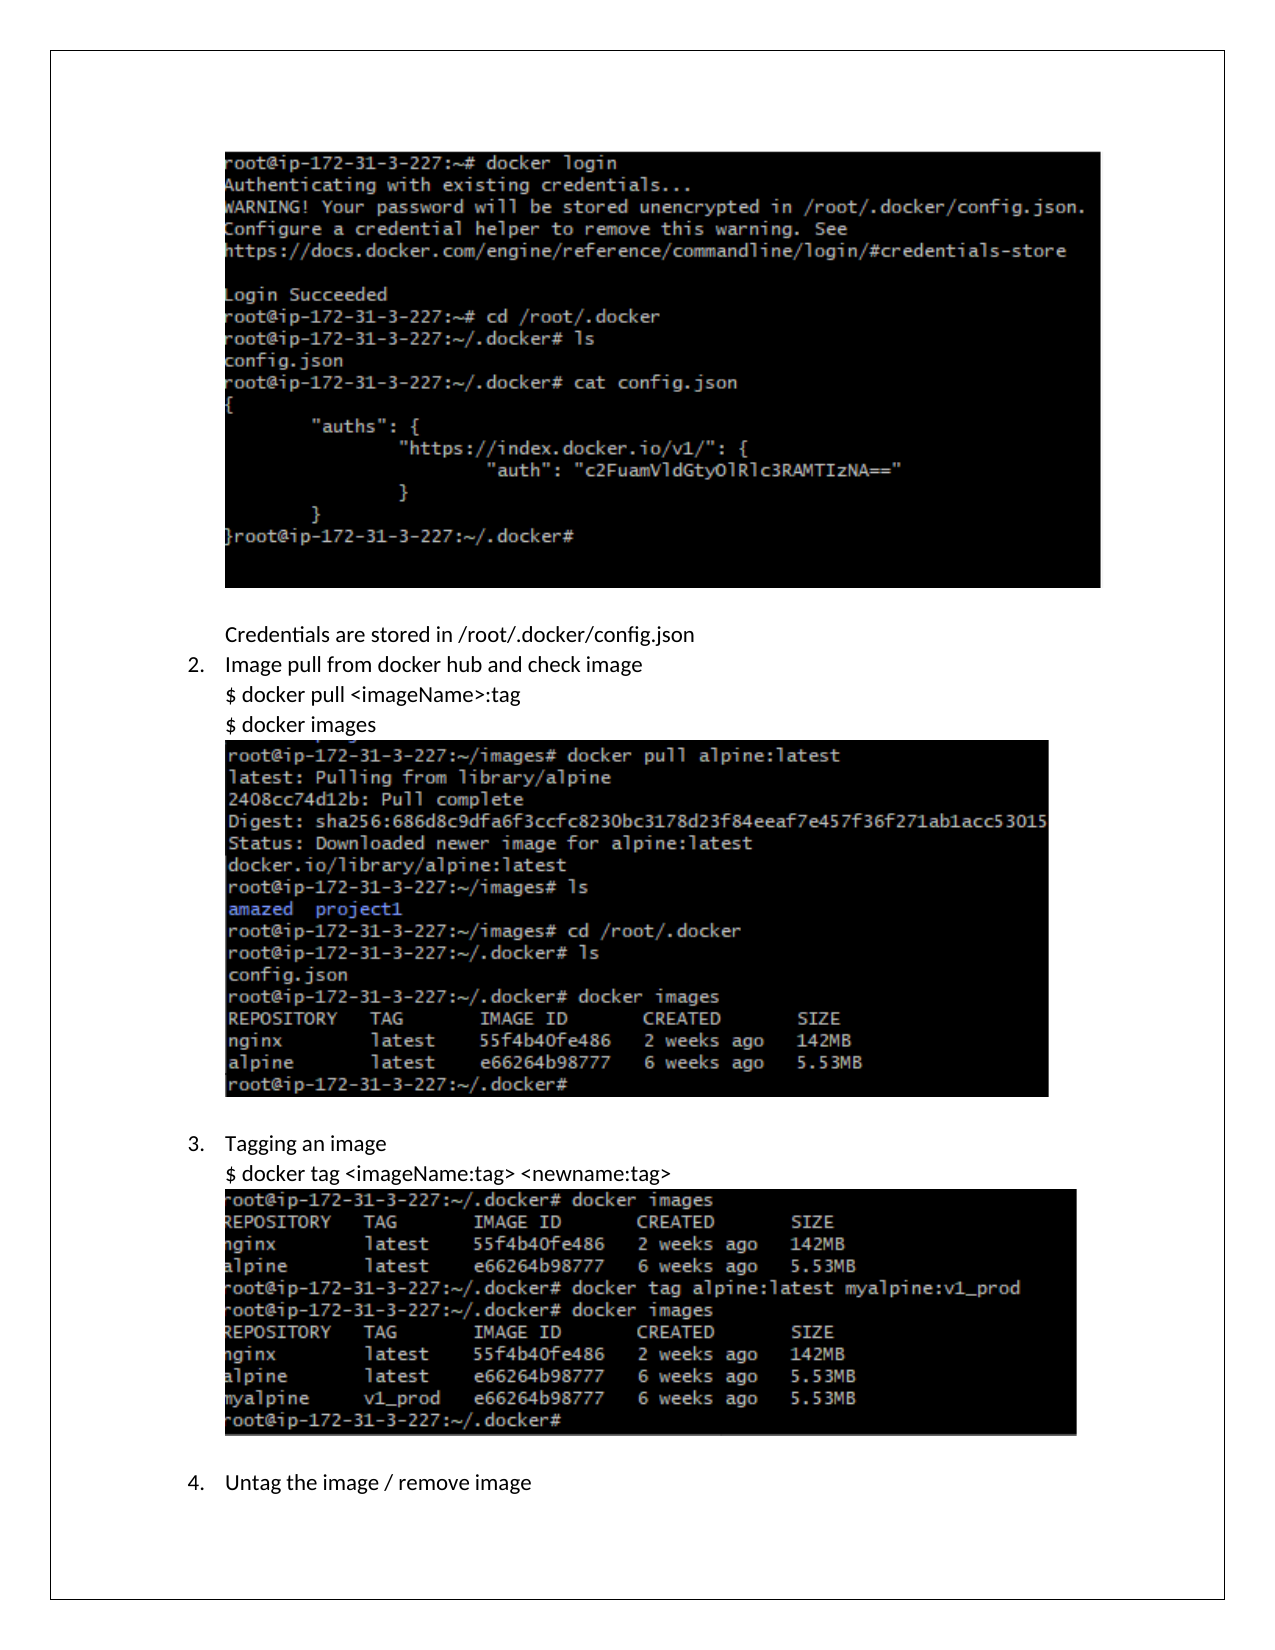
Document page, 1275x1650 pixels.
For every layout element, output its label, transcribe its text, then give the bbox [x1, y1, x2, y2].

list Credentials are stored in /root/.docker/config.json [225, 620, 1125, 648]
list Image pull from docker hub and check image [187, 650, 1125, 678]
list $ docker images [225, 711, 1125, 738]
picture [225, 150, 1104, 588]
list $ docker tag <imageName:tag> <newname:tag> [225, 1159, 1125, 1188]
list $ docker pull <imageName>:tag [225, 680, 1125, 708]
list Tagging an image [187, 1129, 1125, 1157]
picture [225, 740, 1049, 1097]
list Untag the image / remove image [187, 1468, 1125, 1496]
picture [225, 1189, 1077, 1436]
